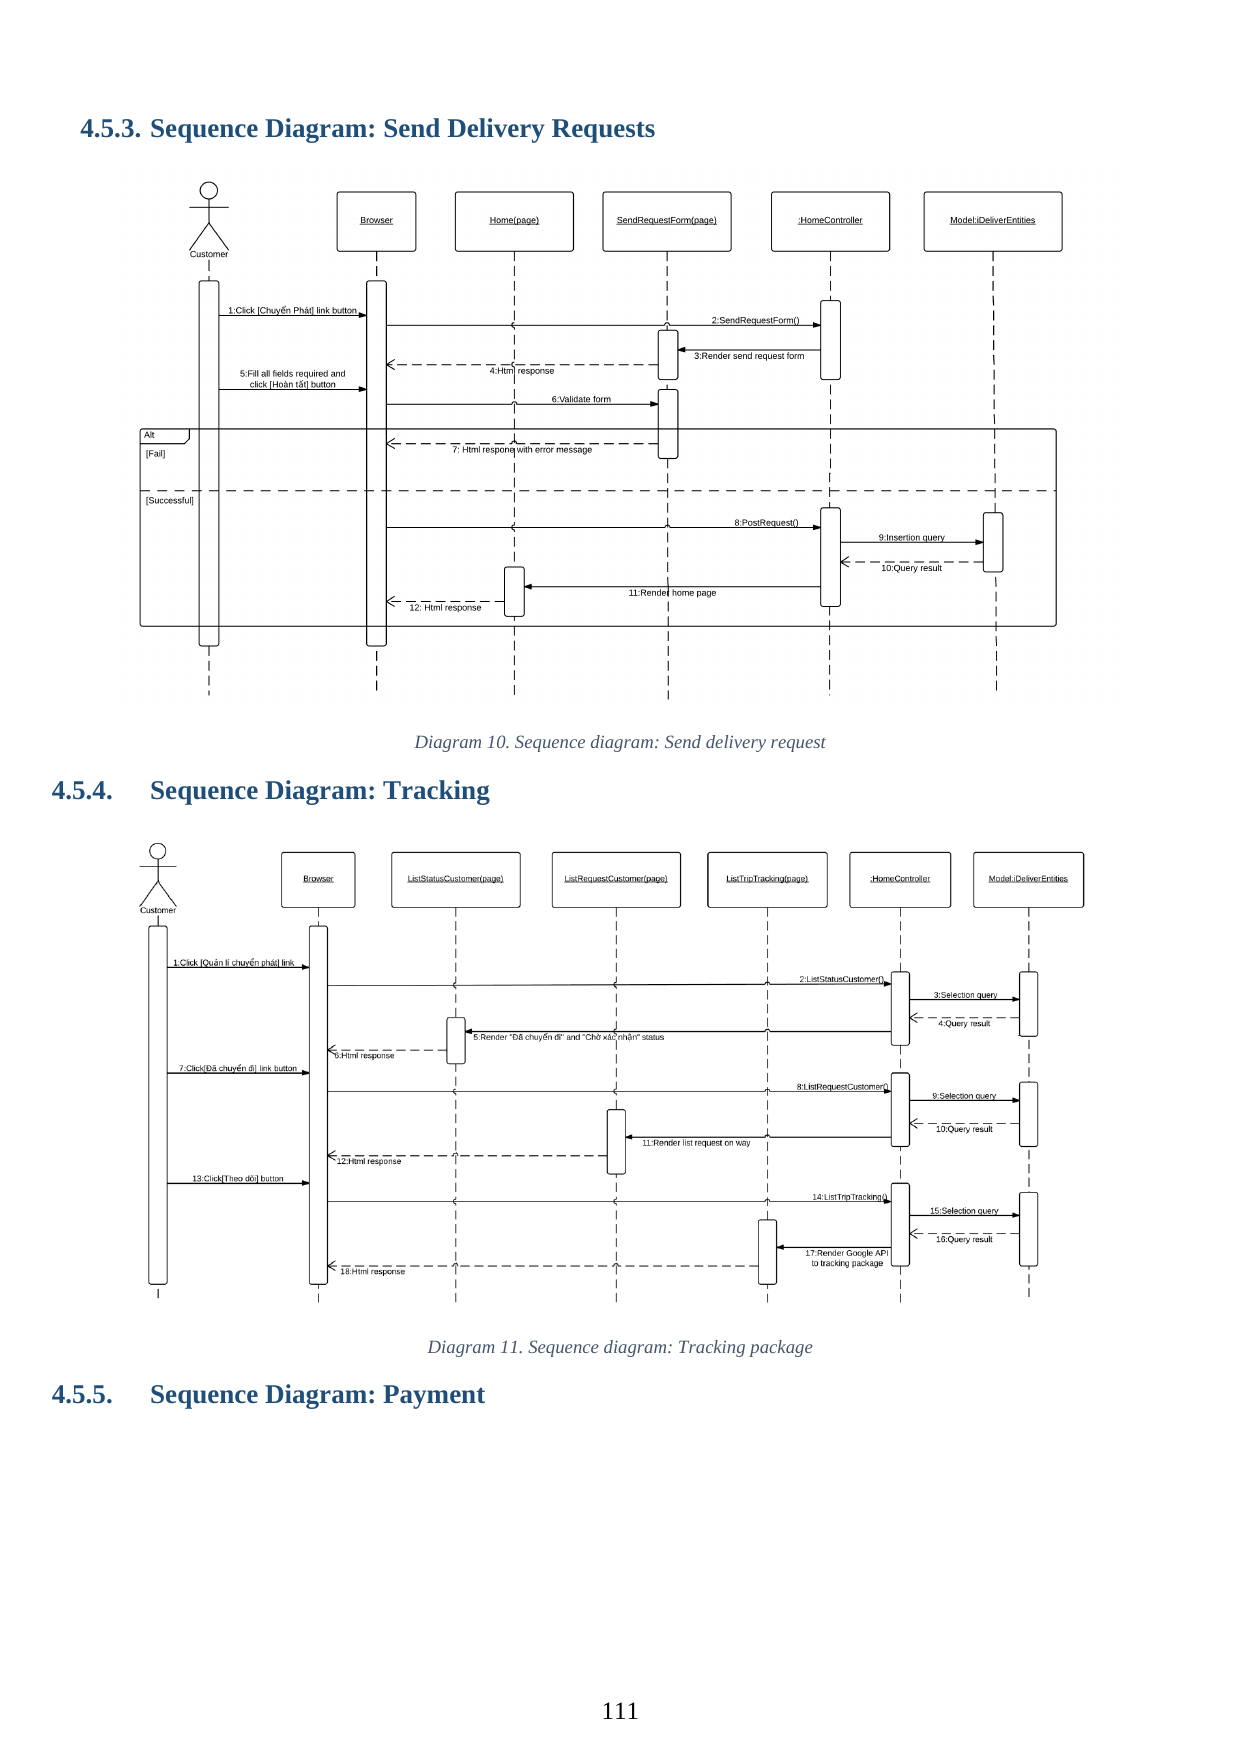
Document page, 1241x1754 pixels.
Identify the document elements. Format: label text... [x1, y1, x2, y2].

subtitle Sequence Diagram: Send Delivery Requests [141, 112, 1128, 143]
picture [112, 815, 1128, 1318]
subtitle Sequence Diagram: Tracking [112, 774, 1128, 805]
subtitle Sequence Diagram: Payment [112, 1378, 1128, 1410]
text Diagram 10. Sequence diagram: Send delivery request [112, 731, 1128, 753]
text Diagram 11. Sequence diagram: Tracking package [112, 1336, 1128, 1358]
picture [112, 153, 1128, 713]
